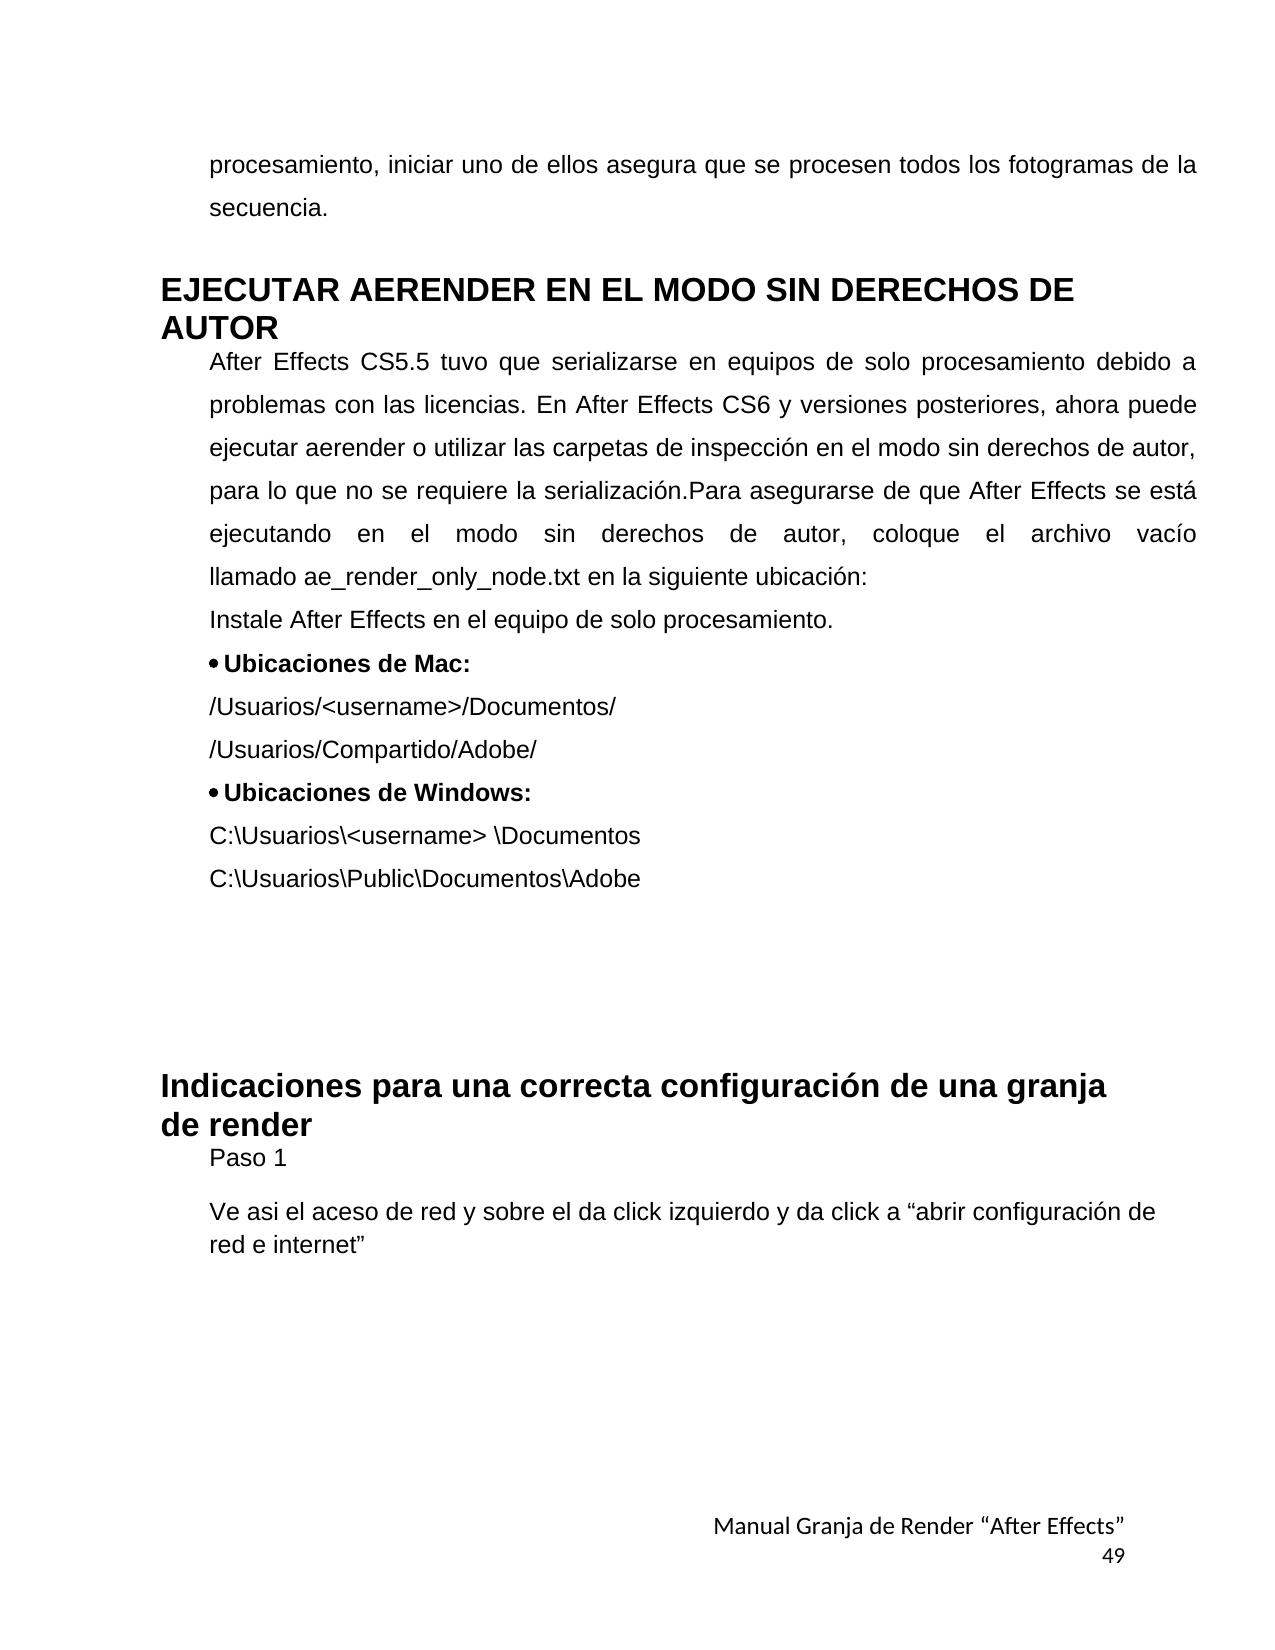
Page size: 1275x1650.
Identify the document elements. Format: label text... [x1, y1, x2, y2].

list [209, 150, 1198, 222]
subtitle EJECUTAR AERENDER EN EL MODO SIN DERECHOS DE AUTOR [160, 270, 1125, 347]
text C:\Usuarios\Public\Documentos\Adobe [209, 864, 1198, 893]
text After Effects CS5.5 tuvo que serializarse en equipos de solo procesamiento debido a problemas con las licencias. En After Effects CS6 y versiones posteriores, ahora puede ejecutar aerender o utilizar las carpetas de inspección en el modo sin derechos de autor, para lo que no se requiere la serialización.Para asegurarse de que After Effects se está ejecutando en el modo sin derechos de autor, coloque el archivo vacío llamado ae_render_only_node.txt en la siguiente ubicación: [209, 347, 1198, 591]
text Ve asi el aceso de red y sobre el da click izquierdo y da click a “abrir configuración de red e internet” [209, 1197, 1198, 1259]
text C:\Usuarios\<username> \Documentos [209, 821, 1198, 850]
text Paso 1 [209, 1143, 1198, 1172]
text Instale After Effects en el equipo de solo procesamiento. [209, 605, 1198, 634]
list Ubicaciones de Windows: [209, 778, 1198, 807]
subtitle Indicaciones para una correcta configuración de una granja de render [160, 1067, 1125, 1143]
list Ubicaciones de Mac: [209, 648, 1198, 677]
text /Usuarios/Compartido/Adobe/ [209, 735, 1198, 764]
text /Usuarios/<username>/Documentos/ [209, 692, 1198, 721]
